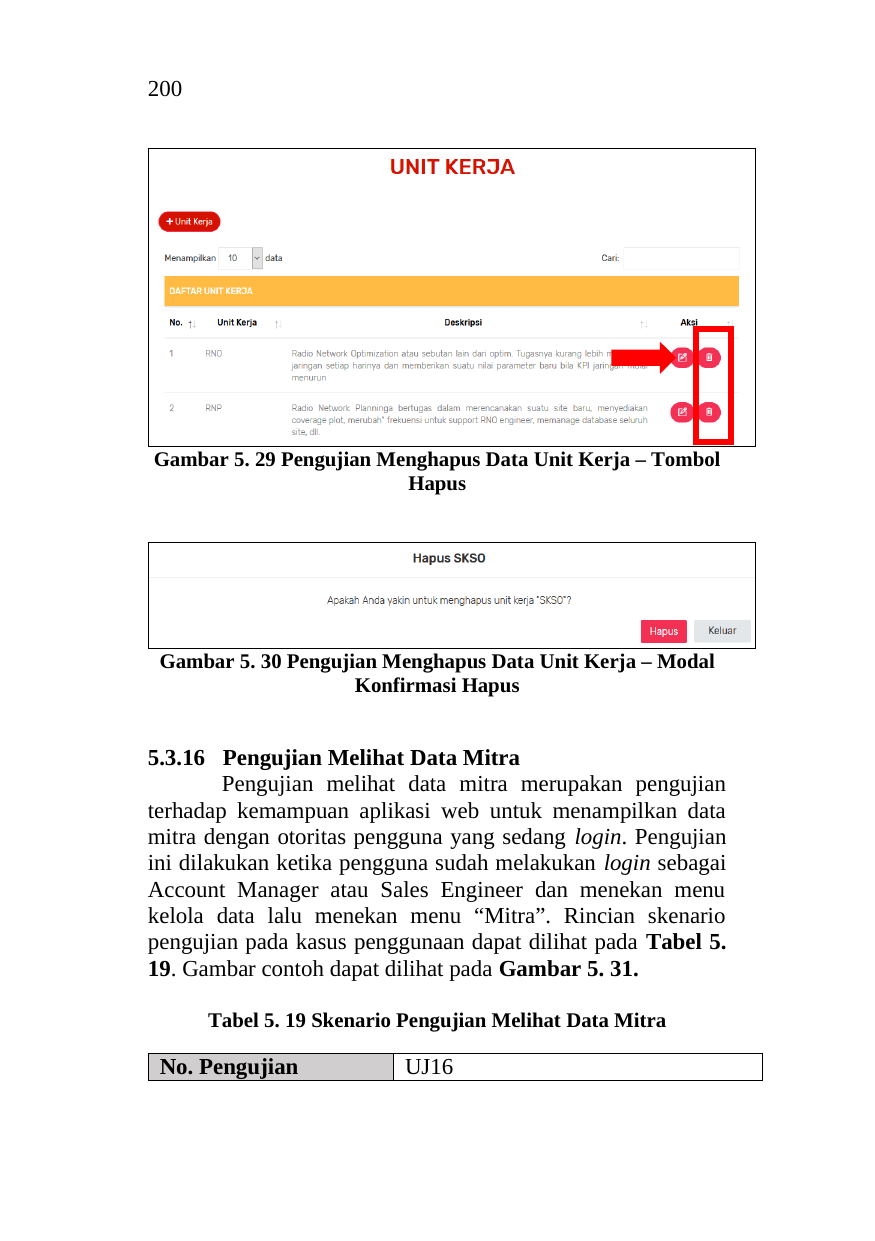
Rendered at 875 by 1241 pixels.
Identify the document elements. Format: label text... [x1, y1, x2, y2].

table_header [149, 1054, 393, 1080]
picture [149, 149, 755, 446]
text Pengujian melihat data mitra merupakan pengujian terhadap kemampuan aplikasi web untuk menampilkan data mitra dengan otoritas pengguna yang sedang login. Pengujian ini dilakukan ketika pengguna sudah melakukan login sebagai Account Manager atau Sales Engineer dan menekan menu kelola data lalu menekan menu “Mitra”. Rincian skenario pengujian pada kasus penggunaan dapat dilihat pada Tabel 5. 19. Gambar contoh dapat dilihat pada Gambar 5. 31. [148, 770, 726, 981]
text Gambar 5. 30 Pengujian Menghapus Data Unit Kerja – Modal Konfirmasi Hapus [148, 649, 726, 697]
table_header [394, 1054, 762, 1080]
text Tabel 5. 19 Skenario Pengujian Melihat Data Mitra [148, 1007, 726, 1032]
subtitle Pengujian Melihat Data Mitra [148, 744, 726, 770]
text Gambar 5. 29 Pengujian Menghapus Data Unit Kerja – Tombol Hapus [148, 447, 726, 495]
picture [149, 543, 755, 648]
